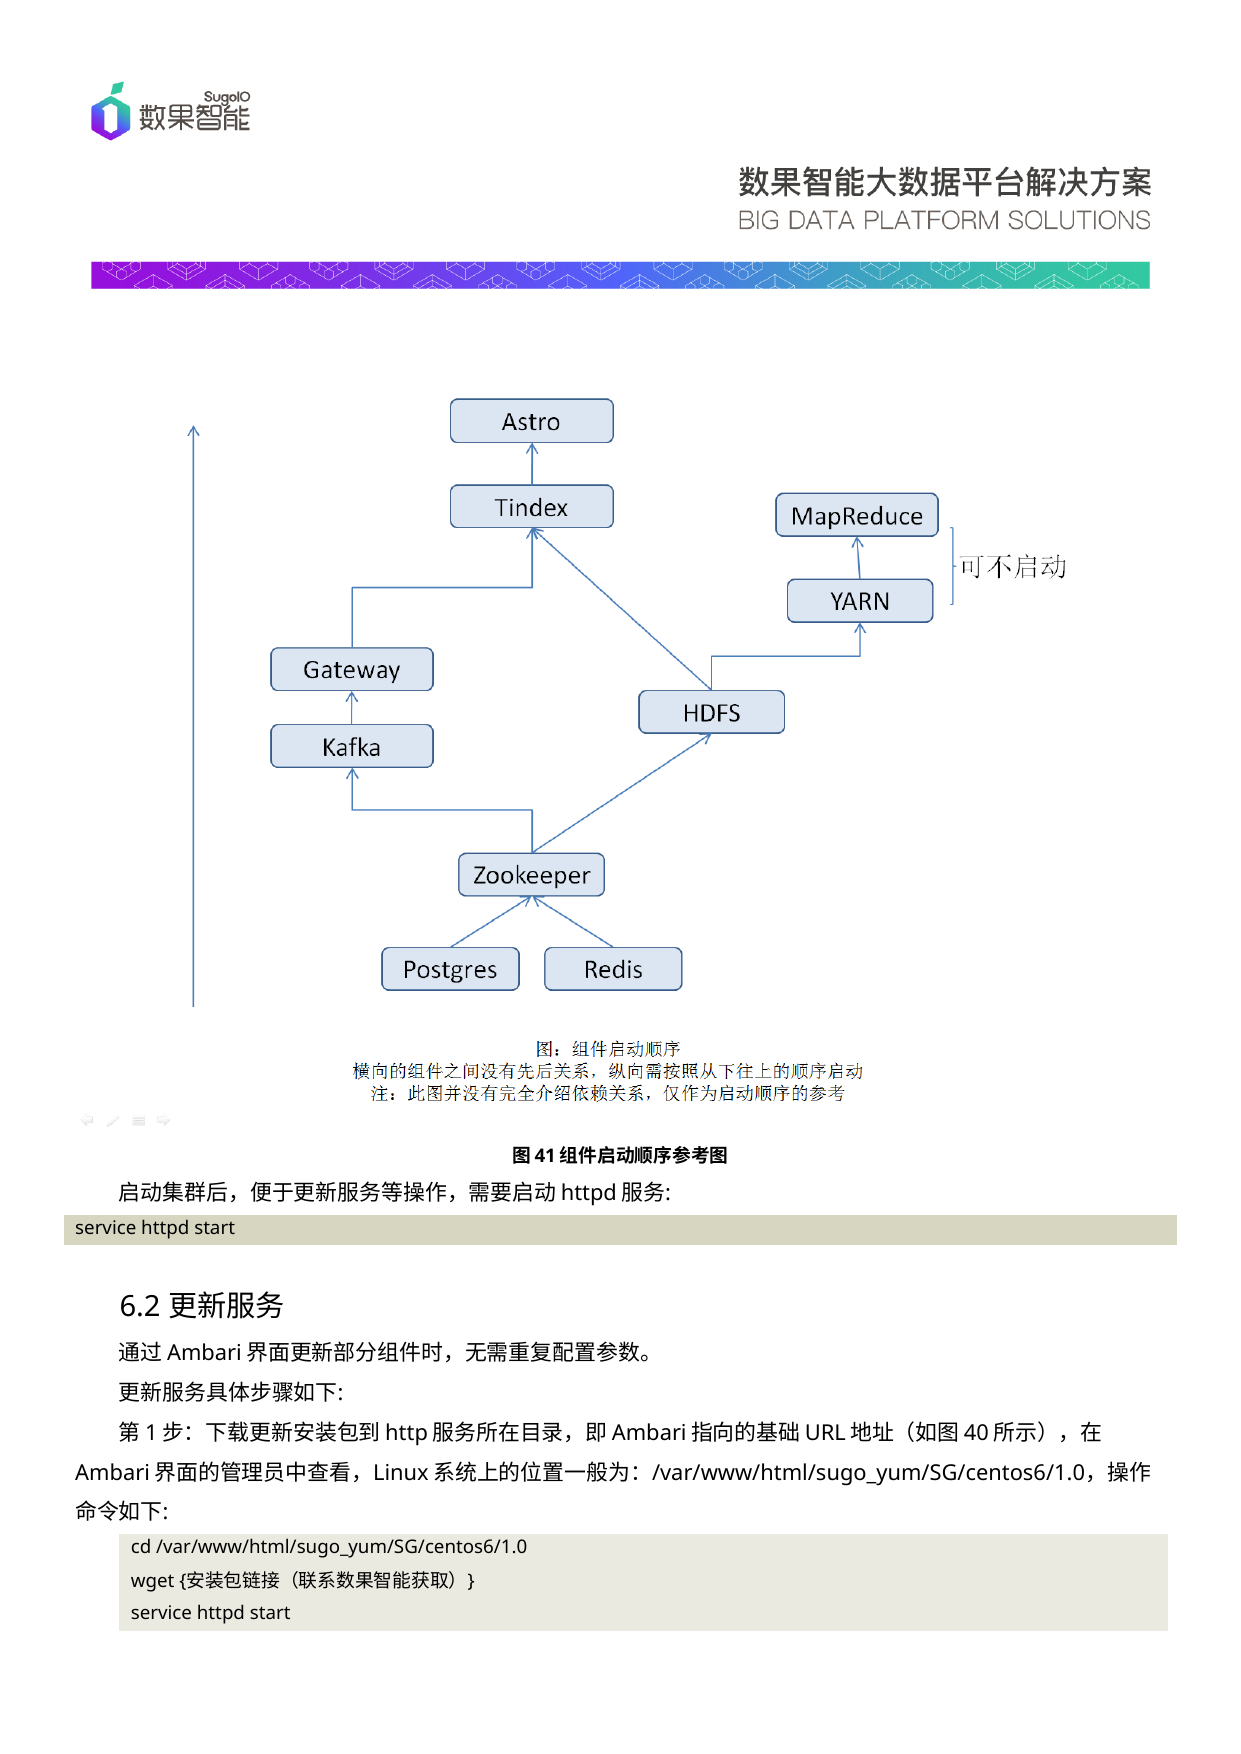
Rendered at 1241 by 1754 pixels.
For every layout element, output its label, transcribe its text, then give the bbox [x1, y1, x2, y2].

text 6.2 更新服务 [75, 1282, 1165, 1325]
table_header cd /var/www/html/sugo_yum/SG/centos6/1.0 wget {安装包链接（联系数果智能获取）} service httpd start [119, 1534, 1168, 1631]
table_header service httpd start [64, 1215, 1177, 1245]
picture [75, 315, 1166, 1135]
text 第1步：下载更新安装包到http服务所在目录，即Ambari指向的基础URL地址（如图40所示），在Ambari界面的管理员中查看，Linux系统上的位置一般为：/var/www/html/sugo_yum/SG/centos6/1.0，操作命令如下: [75, 1415, 1165, 1526]
text 更新服务具体步骤如下: [75, 1375, 1165, 1407]
text 通过Ambari界面更新部分组件时，无需重复配置参数。 [75, 1335, 1165, 1367]
picture [75, 75, 1166, 302]
text 启动集群后，便于更新服务等操作，需要启动httpd服务: [75, 1175, 1165, 1207]
text 图41组件启动顺序参考图 [75, 1141, 1165, 1168]
